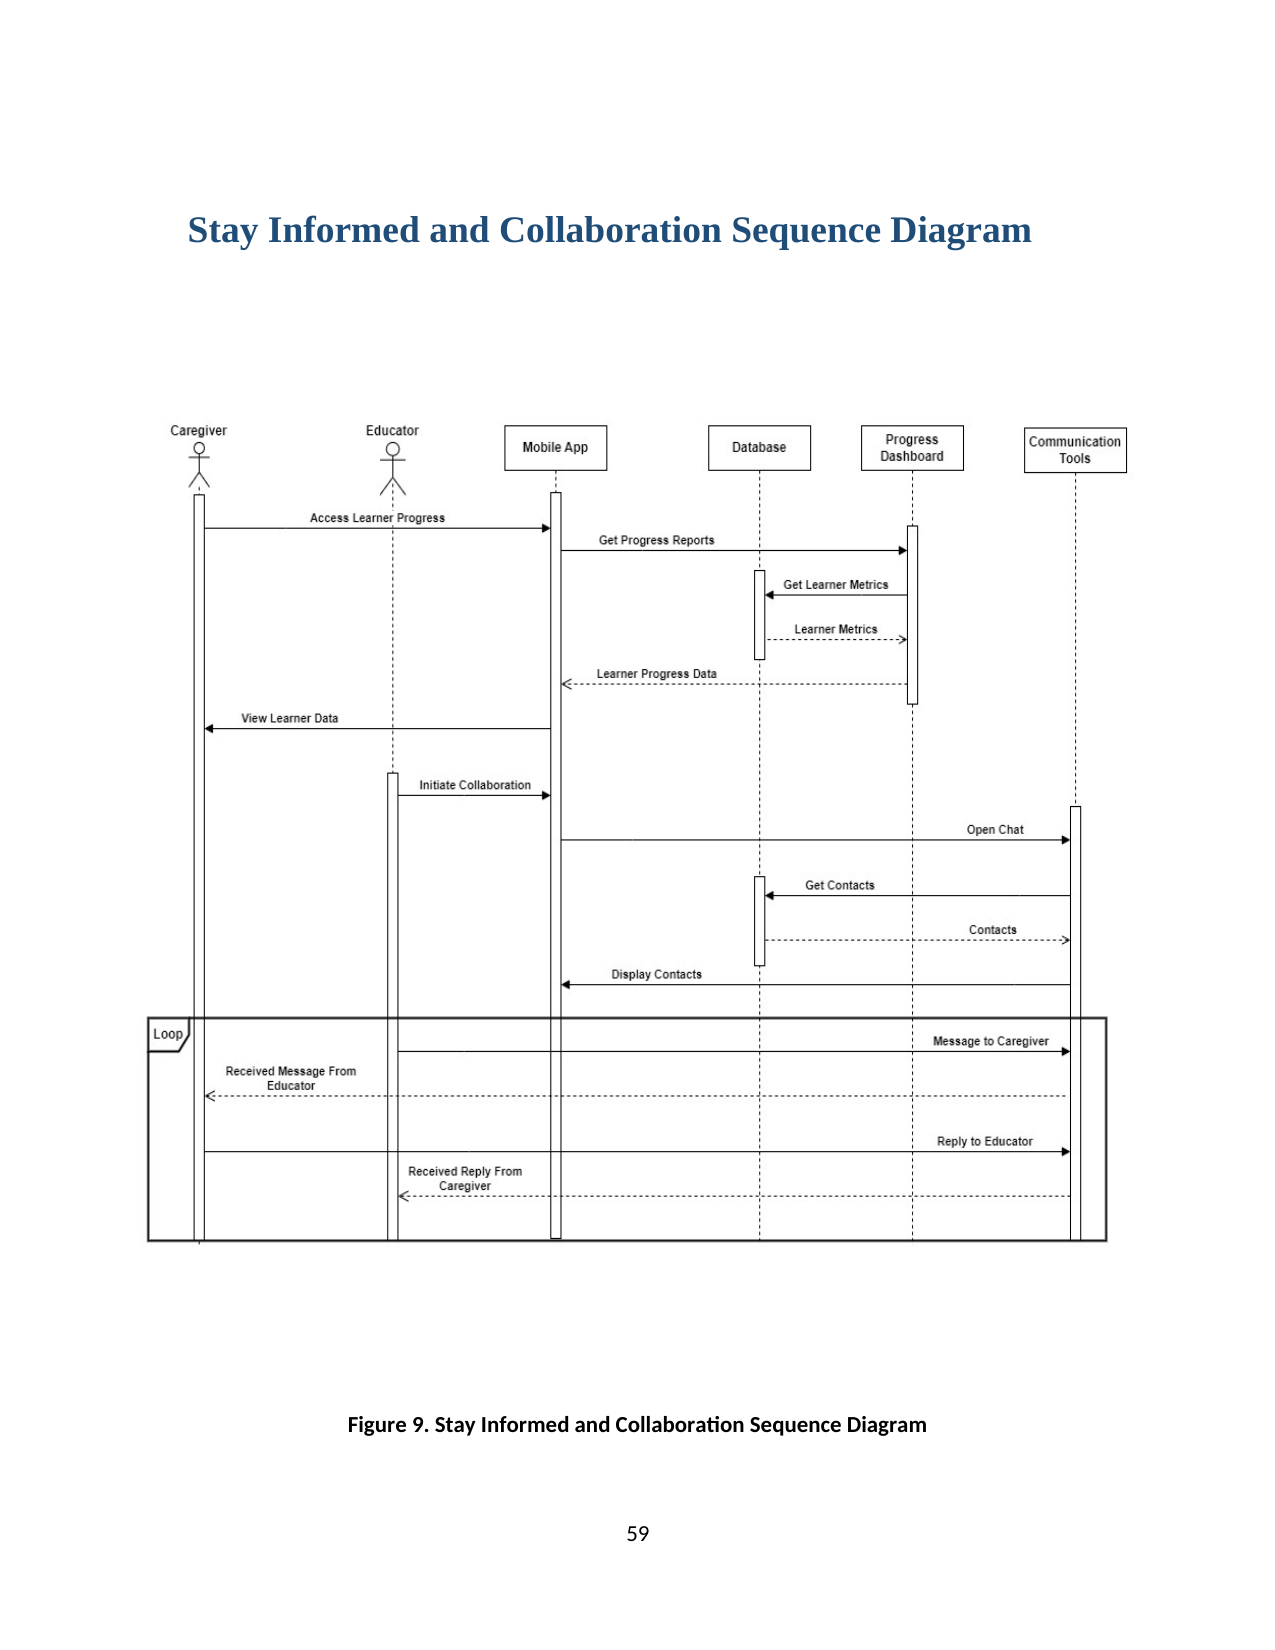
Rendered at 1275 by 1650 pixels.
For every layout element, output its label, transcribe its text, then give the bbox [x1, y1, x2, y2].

text Stay Informed and Collaboration Sequence Diagram [187, 208, 1087, 251]
picture [107, 383, 1177, 1307]
